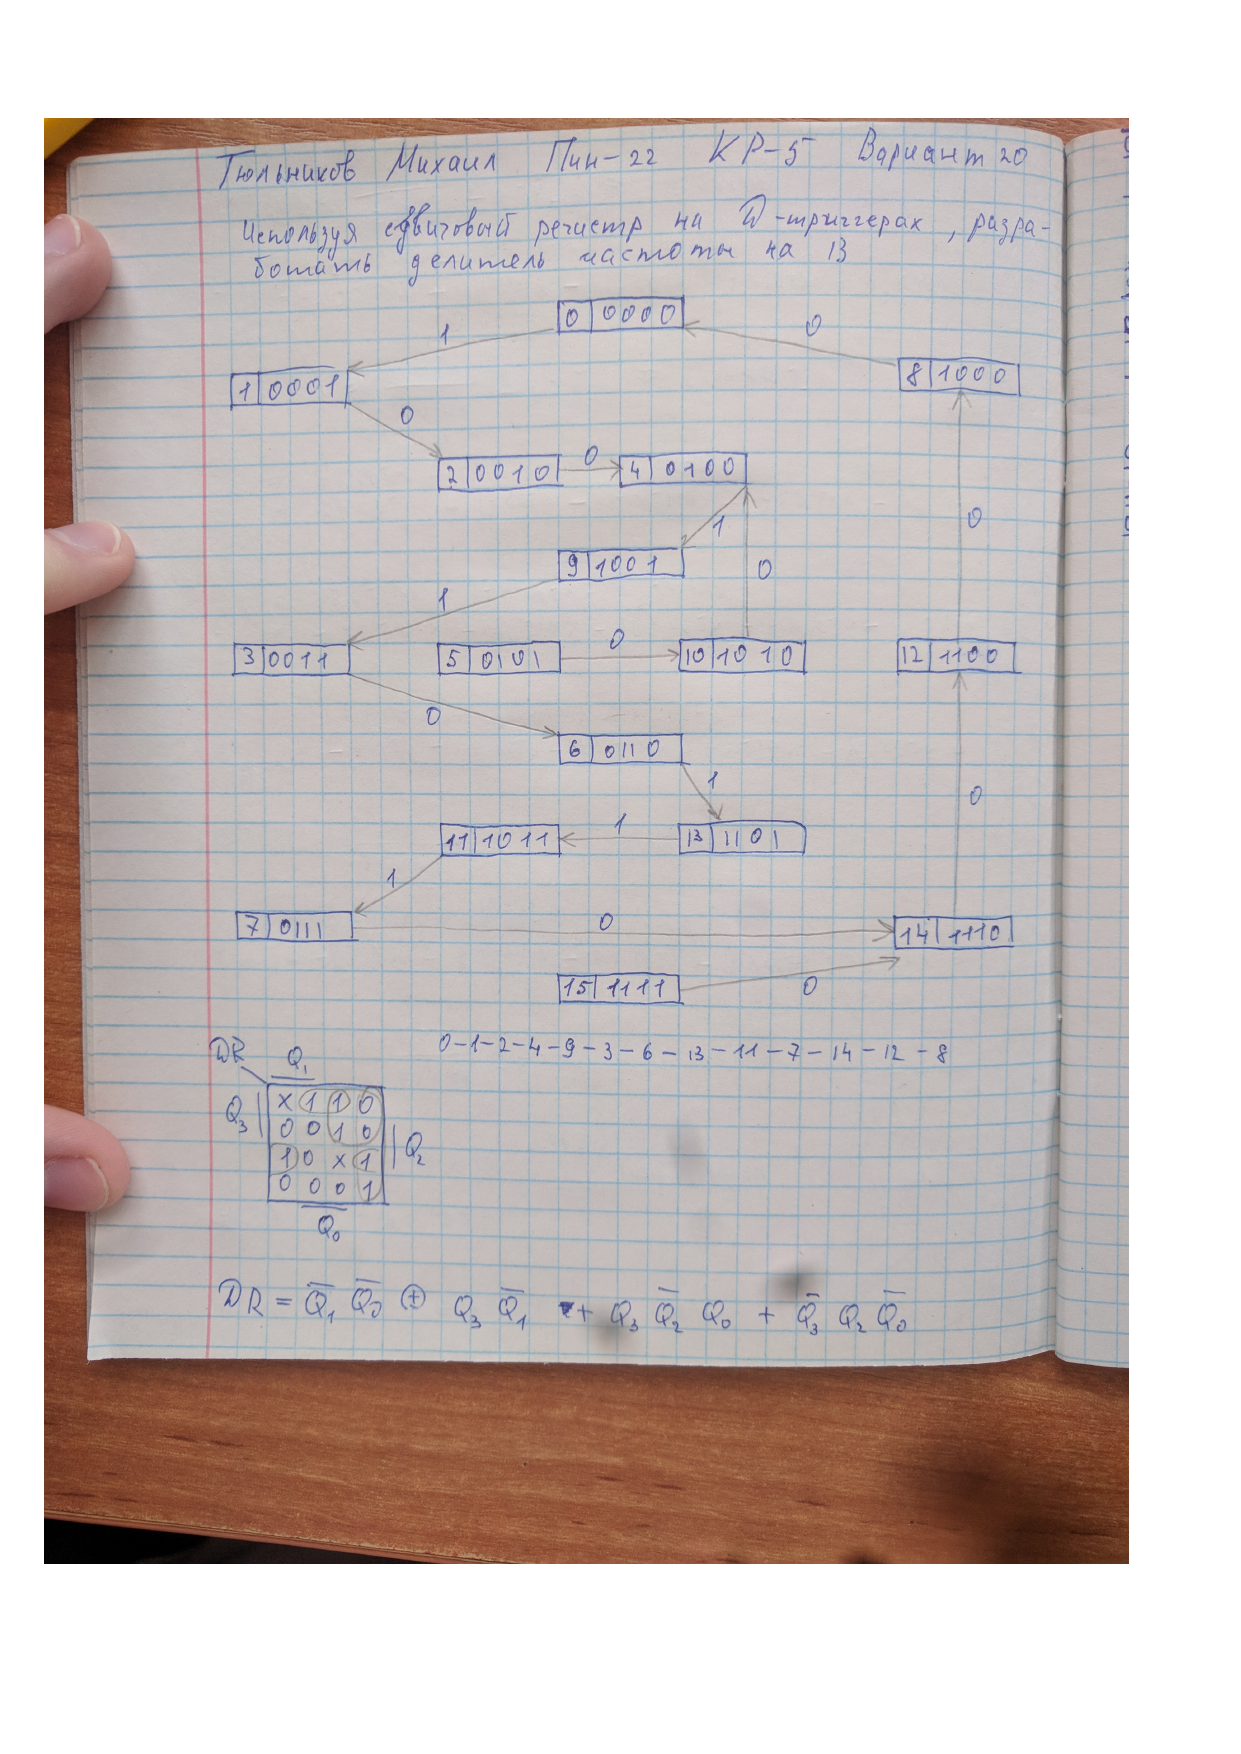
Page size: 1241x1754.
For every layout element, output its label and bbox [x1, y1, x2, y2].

picture [44, 118, 1129, 1564]
